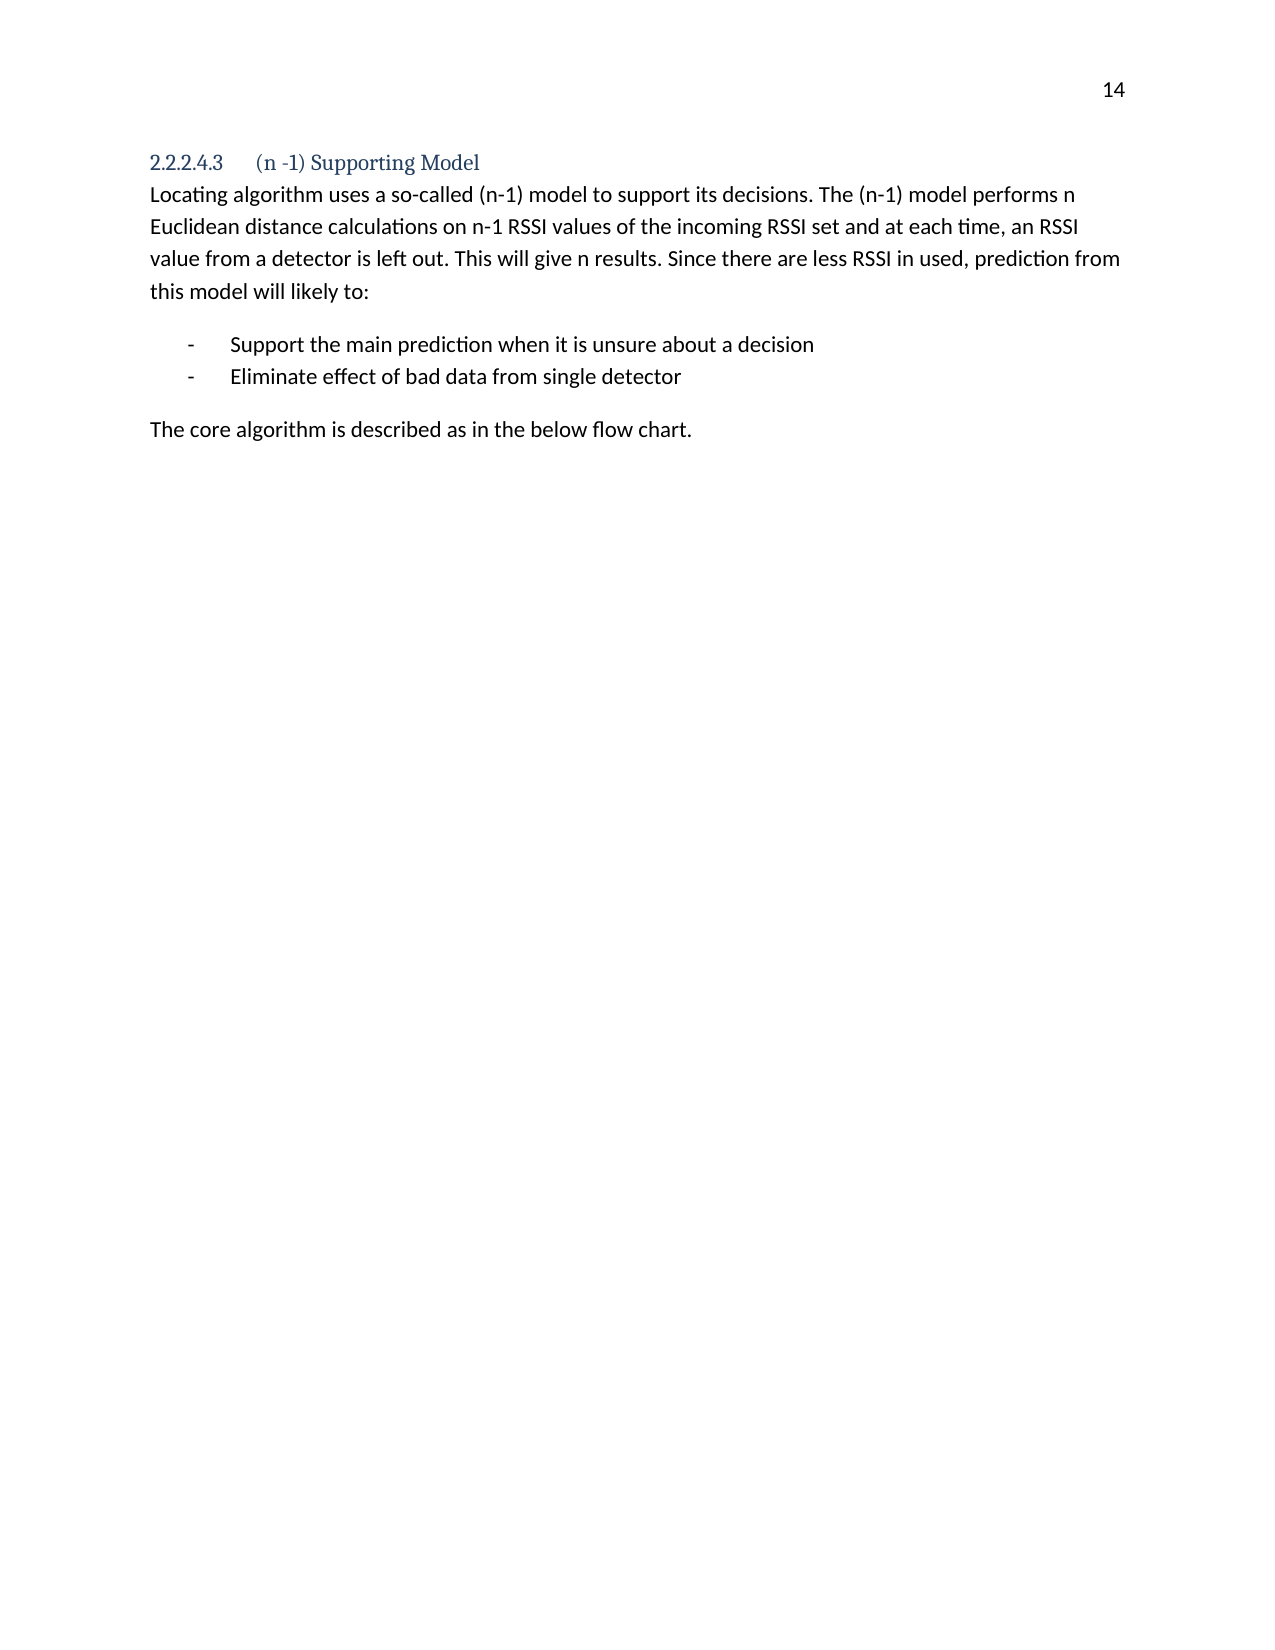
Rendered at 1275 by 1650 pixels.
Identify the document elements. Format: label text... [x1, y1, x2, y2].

list Eliminate effect of bad data from single detector [187, 362, 1125, 390]
subtitle (n -1) Supporting Model [150, 150, 1125, 176]
text Locating algorithm uses a so-called (n-1) model to support its decisions. The (n-1) model performs n Euclidean distance calculations on n-1 RSSI values of the incoming RSSI set and at each time, an RSSI value from a detector is left out. This will give n results. Since there are less RSSI in used, prediction from this model will likely to: [150, 180, 1125, 305]
list Support the main prediction when it is unsure about a decision [187, 330, 1125, 358]
text The core algorithm is described as in the below flow chart. [150, 415, 1125, 443]
